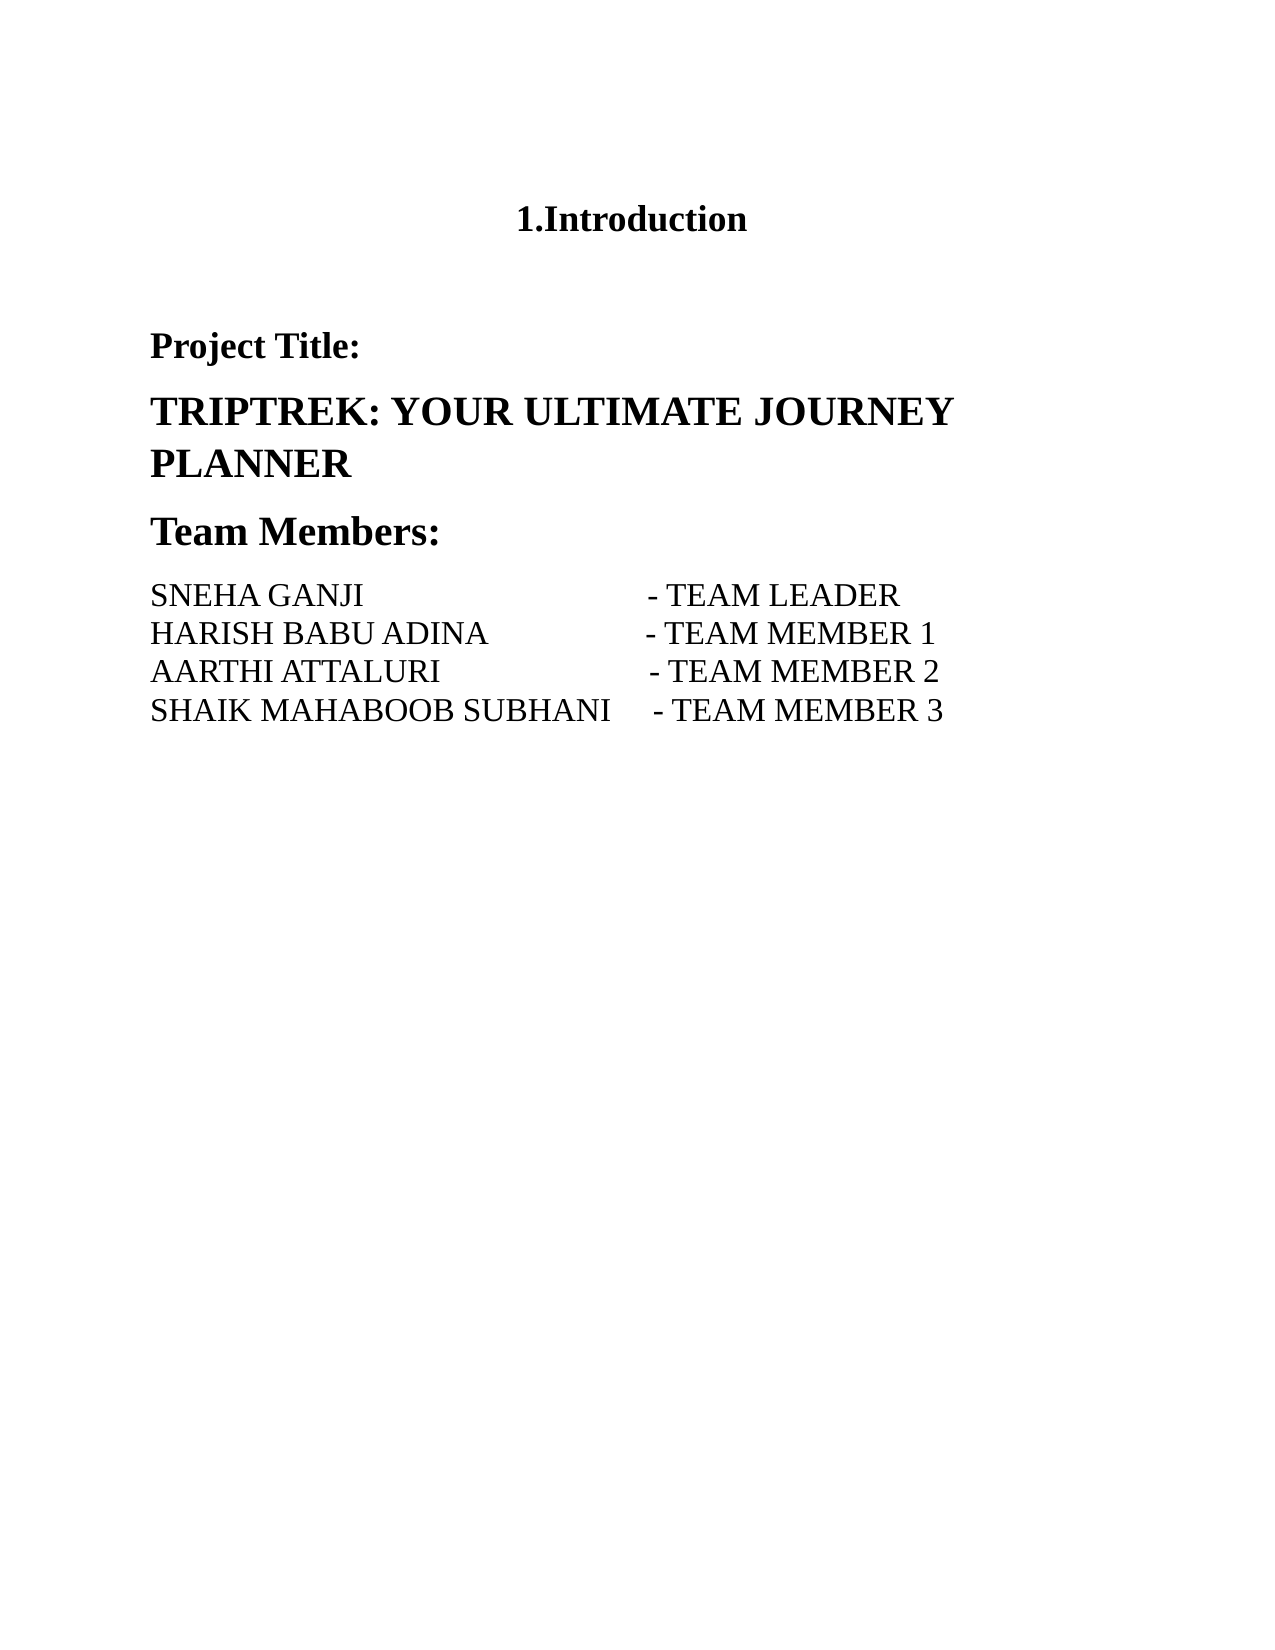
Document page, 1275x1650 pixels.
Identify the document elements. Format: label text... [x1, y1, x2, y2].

text HARISH BABU ADINA - TEAM MEMBER 1 [150, 613, 1125, 652]
text TRIPTREK: YOUR ULTIMATE JOURNEY PLANNER [150, 387, 1125, 486]
text Team Members: [150, 507, 1125, 554]
text AARTHI ATTALURI - TEAM MEMBER 2 [150, 652, 1125, 690]
text 1.Introduction [150, 197, 1125, 240]
text Project Title: [150, 323, 1125, 366]
text SHAIK MAHABOOB SUBHANI - TEAM MEMBER 3 [150, 690, 1125, 728]
text SNEHA GANJI - TEAM LEADER [150, 575, 1125, 613]
